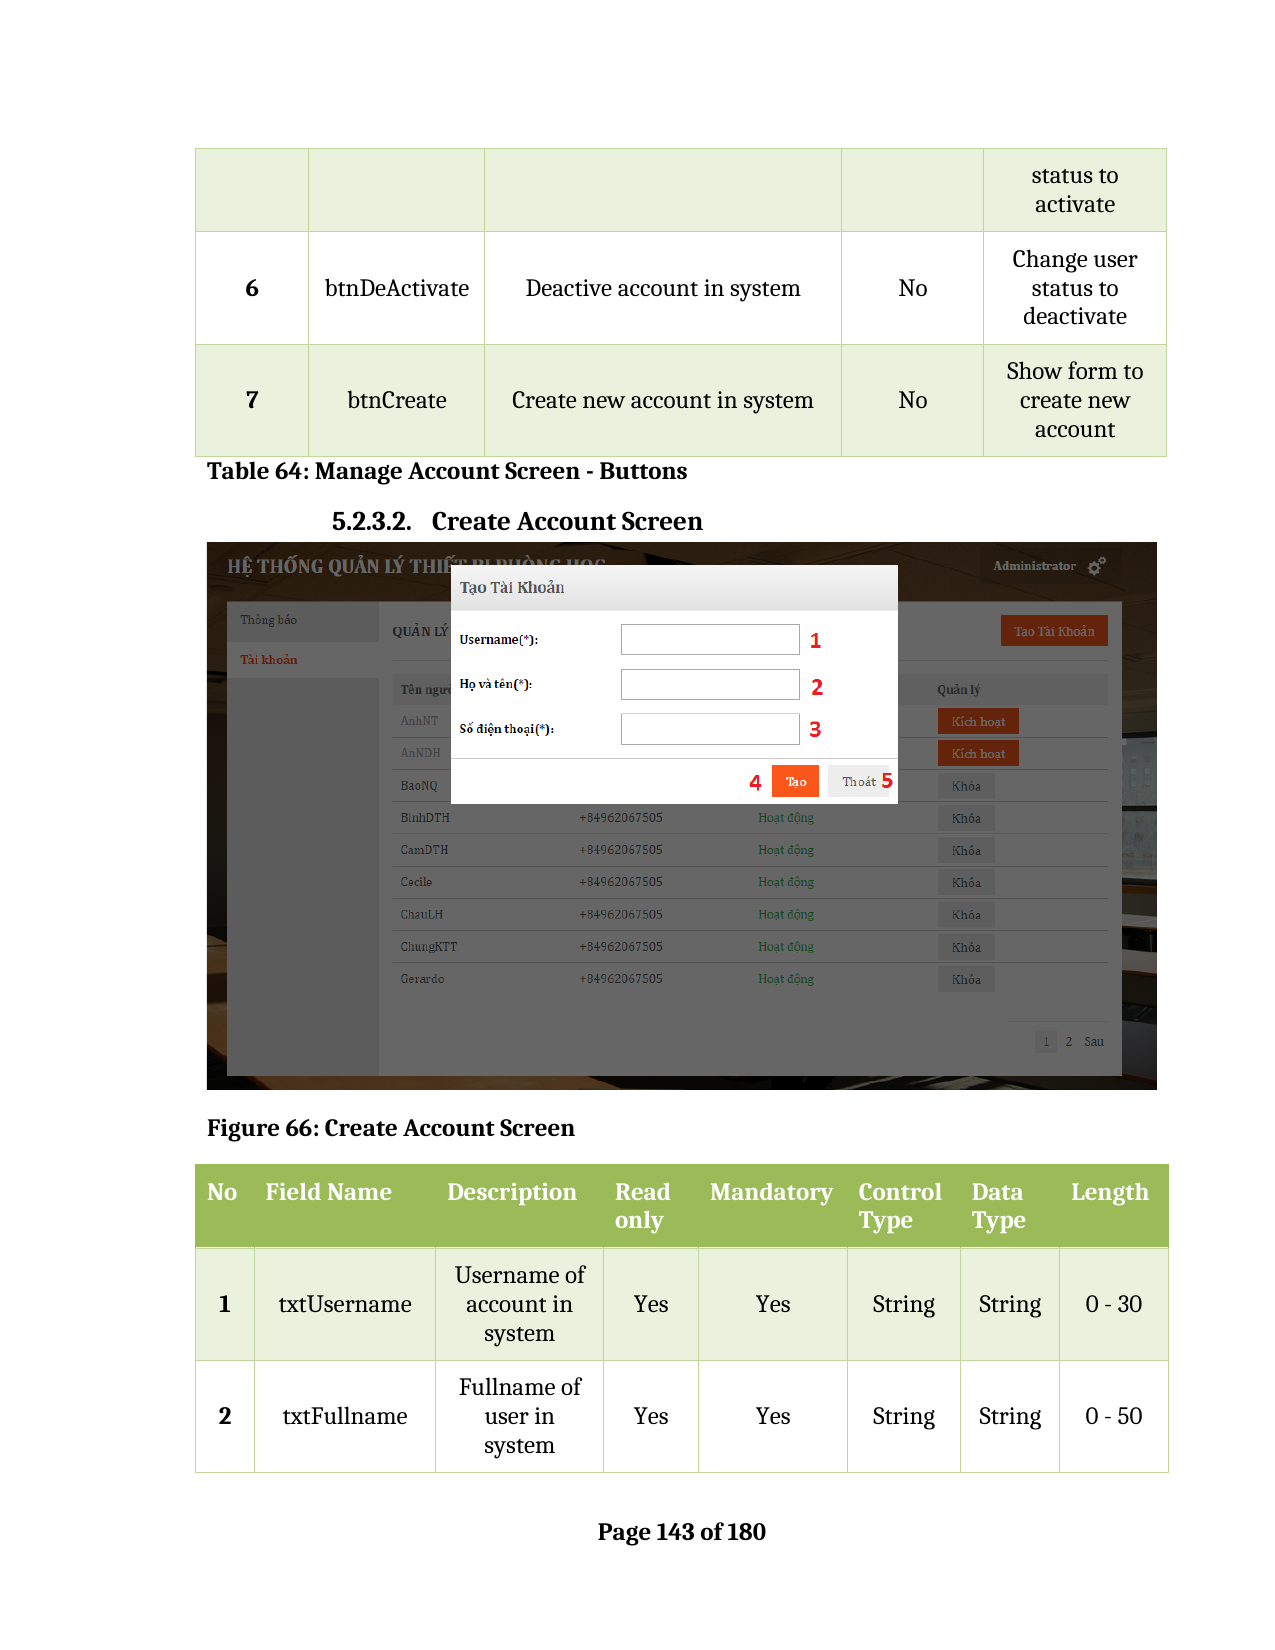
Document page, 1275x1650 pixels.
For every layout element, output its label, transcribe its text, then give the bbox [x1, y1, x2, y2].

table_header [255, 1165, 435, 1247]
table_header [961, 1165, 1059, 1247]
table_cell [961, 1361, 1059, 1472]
picture [206, 542, 1157, 1090]
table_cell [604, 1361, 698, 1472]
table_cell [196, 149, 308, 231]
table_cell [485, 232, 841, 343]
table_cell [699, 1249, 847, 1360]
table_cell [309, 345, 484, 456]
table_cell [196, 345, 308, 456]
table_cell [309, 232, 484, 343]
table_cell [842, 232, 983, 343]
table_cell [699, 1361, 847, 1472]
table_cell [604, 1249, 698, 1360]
list Create Account Screen [332, 506, 1157, 538]
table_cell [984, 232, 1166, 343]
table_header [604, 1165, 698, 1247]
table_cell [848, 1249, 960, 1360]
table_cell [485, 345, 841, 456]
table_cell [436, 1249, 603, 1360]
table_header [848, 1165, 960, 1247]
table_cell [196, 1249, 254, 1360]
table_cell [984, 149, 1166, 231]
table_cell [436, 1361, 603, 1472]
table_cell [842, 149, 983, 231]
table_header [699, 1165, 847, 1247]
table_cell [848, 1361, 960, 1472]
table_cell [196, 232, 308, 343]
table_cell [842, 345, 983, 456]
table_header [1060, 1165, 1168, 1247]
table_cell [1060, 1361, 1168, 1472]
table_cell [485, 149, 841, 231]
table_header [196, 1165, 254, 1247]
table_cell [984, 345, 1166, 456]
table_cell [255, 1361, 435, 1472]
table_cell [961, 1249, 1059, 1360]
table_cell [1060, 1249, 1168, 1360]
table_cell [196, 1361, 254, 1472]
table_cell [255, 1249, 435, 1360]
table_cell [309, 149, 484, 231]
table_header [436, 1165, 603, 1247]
